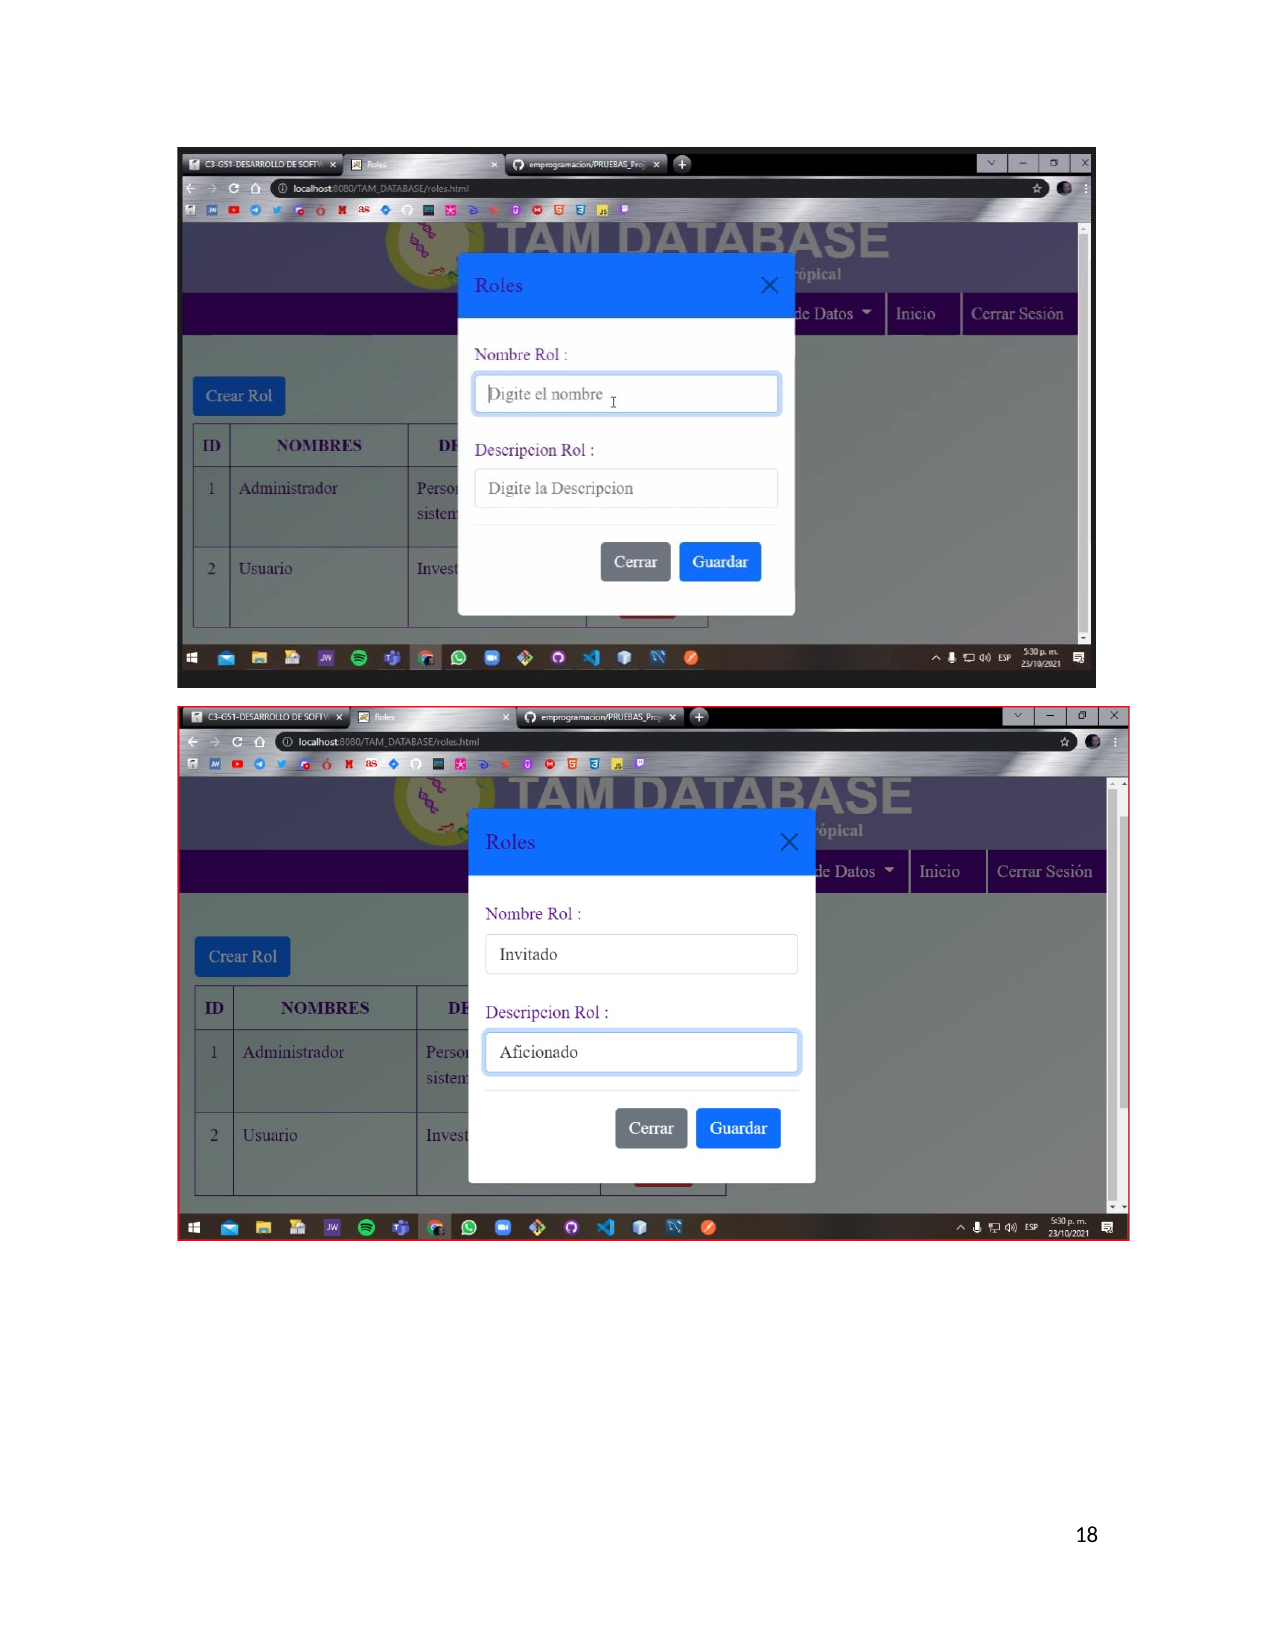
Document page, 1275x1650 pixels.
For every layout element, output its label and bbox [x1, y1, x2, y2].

picture [177, 147, 1096, 688]
picture [177, 706, 1130, 1241]
